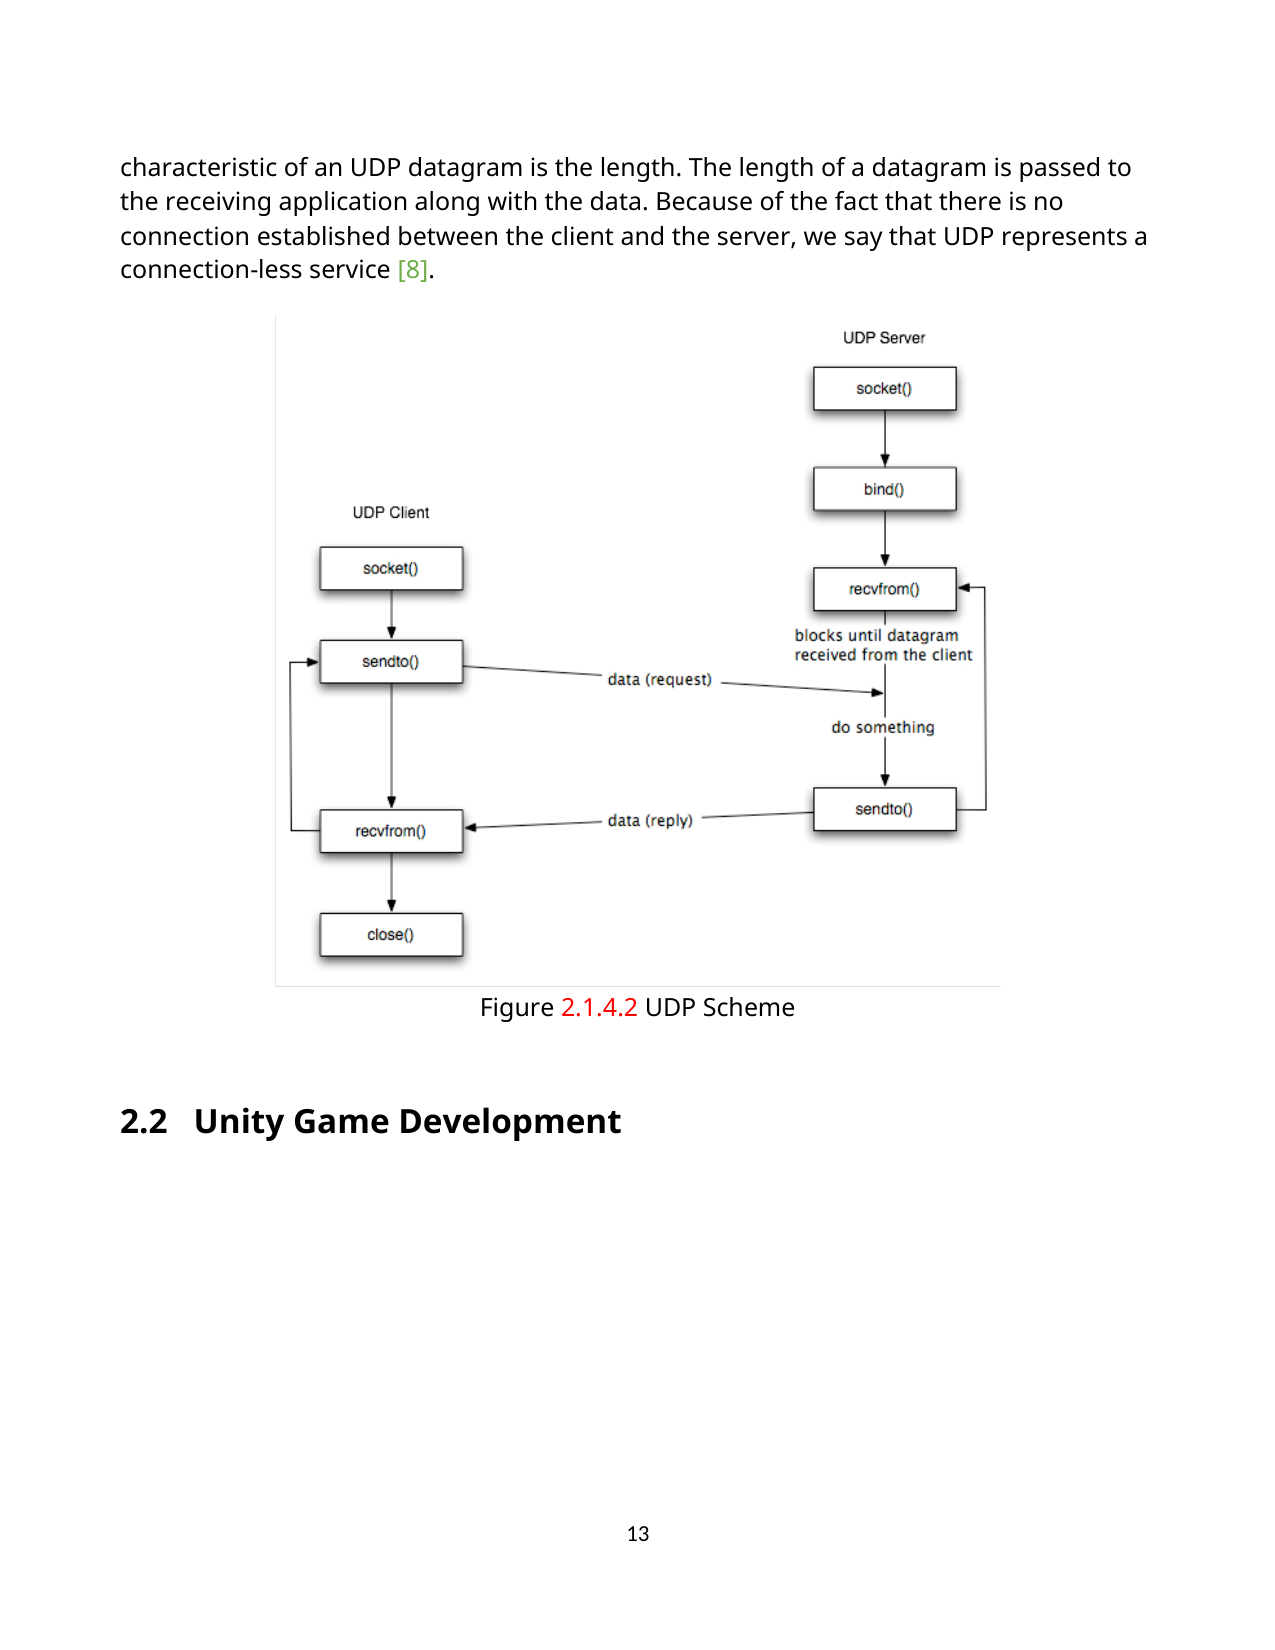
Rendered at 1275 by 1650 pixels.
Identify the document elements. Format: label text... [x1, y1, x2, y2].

subtitle 2.2 Unity Game Development [120, 1098, 1155, 1143]
picture [274, 315, 1001, 988]
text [120, 150, 1155, 286]
text Figure 2.1.4.2 UDP Scheme [120, 990, 1155, 1024]
